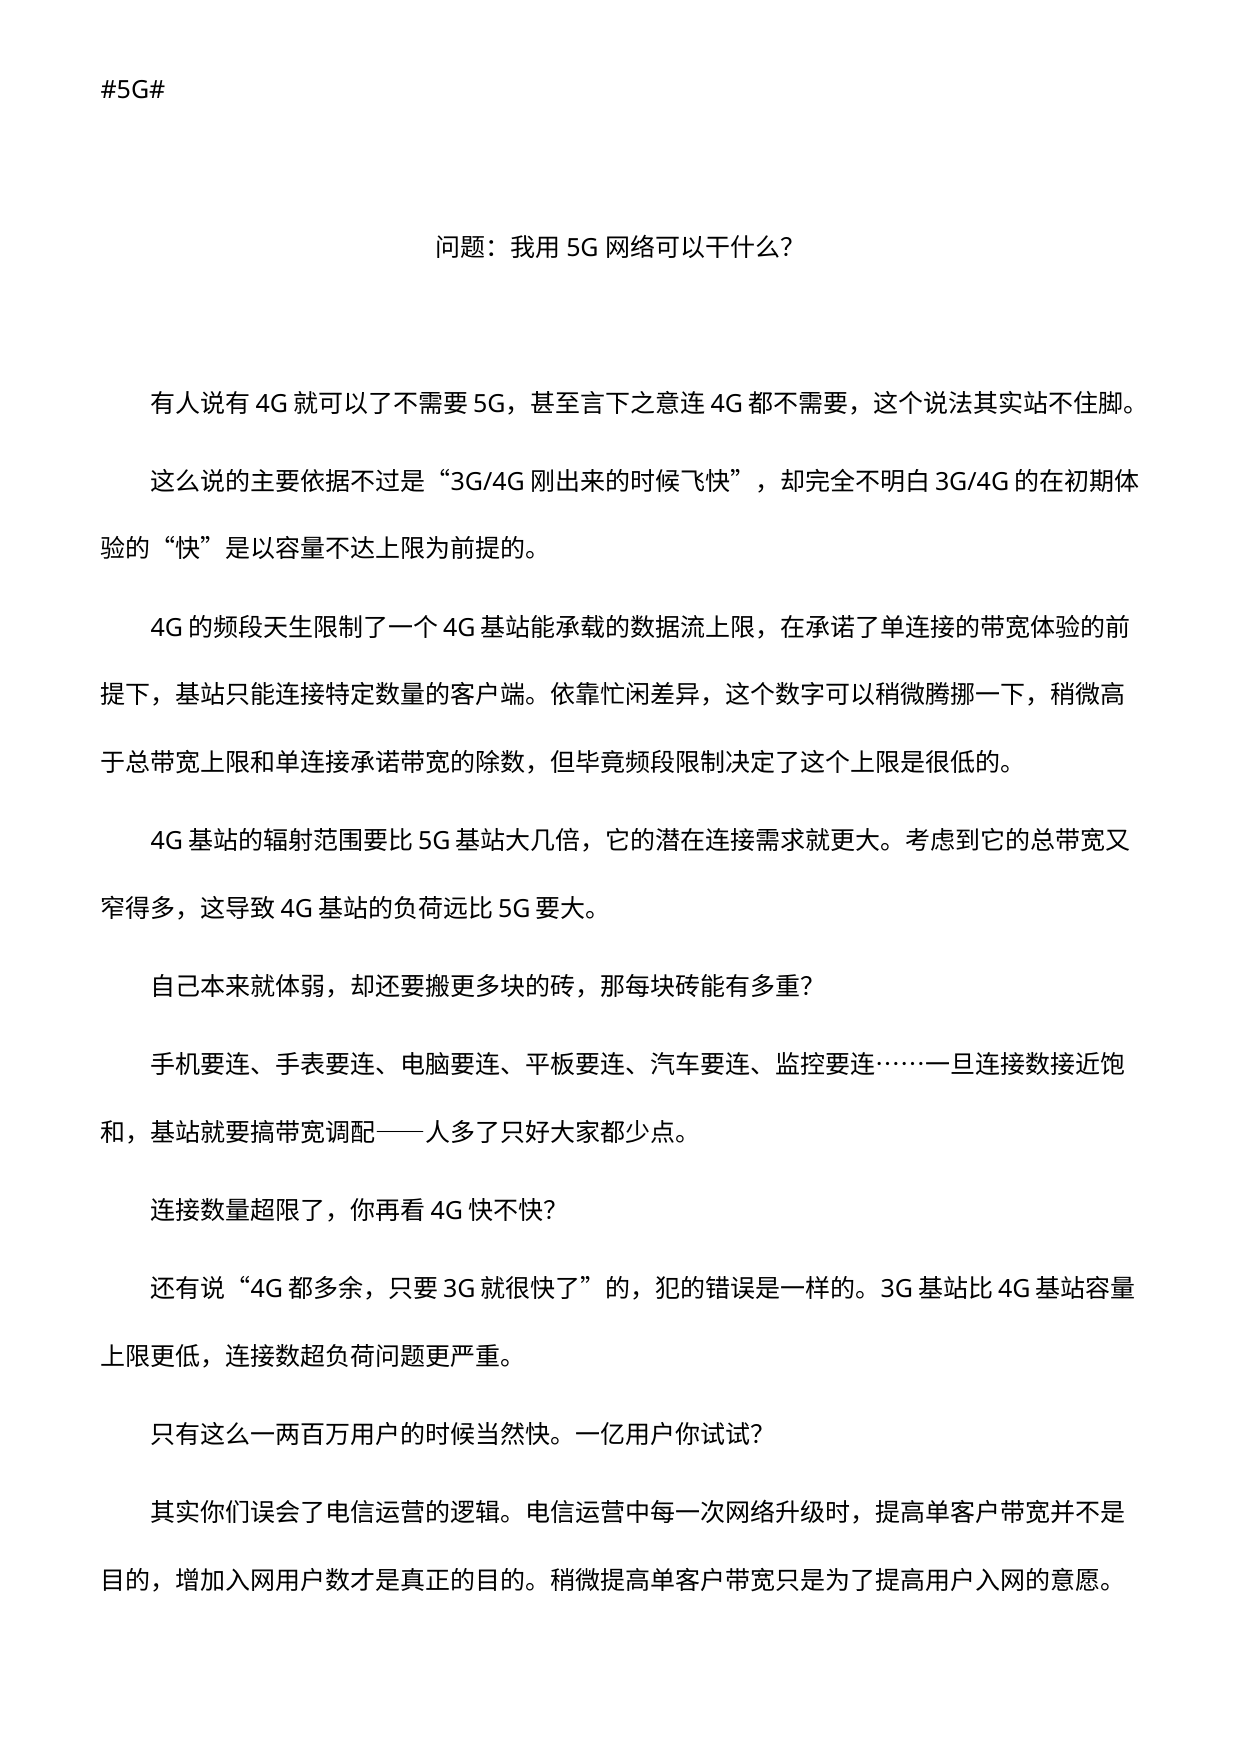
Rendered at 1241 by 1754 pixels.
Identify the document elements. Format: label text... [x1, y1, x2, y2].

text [100, 1477, 1140, 1613]
text 这么说的主要依据不过是“3G/4G刚出来的时候飞快”，却完全不明白3G/4G的在初期体验的“快”是以容量不达上限为前提的。 [100, 445, 1140, 581]
text 只有这么一两百万用户的时候当然快。一亿用户你试试？ [100, 1399, 1140, 1467]
text 有人说有4G就可以了不需要5G，甚至言下之意连4G都不需要，这个说法其实站不住脚。 [100, 367, 1140, 435]
text 还有说“4G都多余，只要3G就很快了”的，犯的错误是一样的。3G基站比4G基站容量上限更低，连接数超负荷问题更严重。 [100, 1253, 1140, 1389]
text #5G# [100, 55, 1140, 123]
text 连接数量超限了，你再看4G快不快？ [100, 1175, 1140, 1243]
text 自己本来就体弱，却还要搬更多块的砖，那每块砖能有多重？ [100, 951, 1140, 1019]
text 4G的频段天生限制了一个4G基站能承载的数据流上限，在承诺了单连接的带宽体验的前提下，基站只能连接特定数量的客户端。依靠忙闲差异，这个数字可以稍微腾挪一下，稍微高于总带宽上限和单连接承诺带宽的除数，但毕竟频段限制决定了这个上限是很低的。 [100, 591, 1140, 795]
text 手机要连、手表要连、电脑要连、平板要连、汽车要连、监控要连……一旦连接数接近饱和，基站就要搞带宽调配——人多了只好大家都少点。 [100, 1029, 1140, 1165]
text 4G基站的辐射范围要比5G基站大几倍，它的潜在连接需求就更大。考虑到它的总带宽又窄得多，这导致4G基站的负荷远比5G要大。 [100, 805, 1140, 941]
text 问题：我用 5G 网络可以干什么？ [100, 211, 1140, 279]
